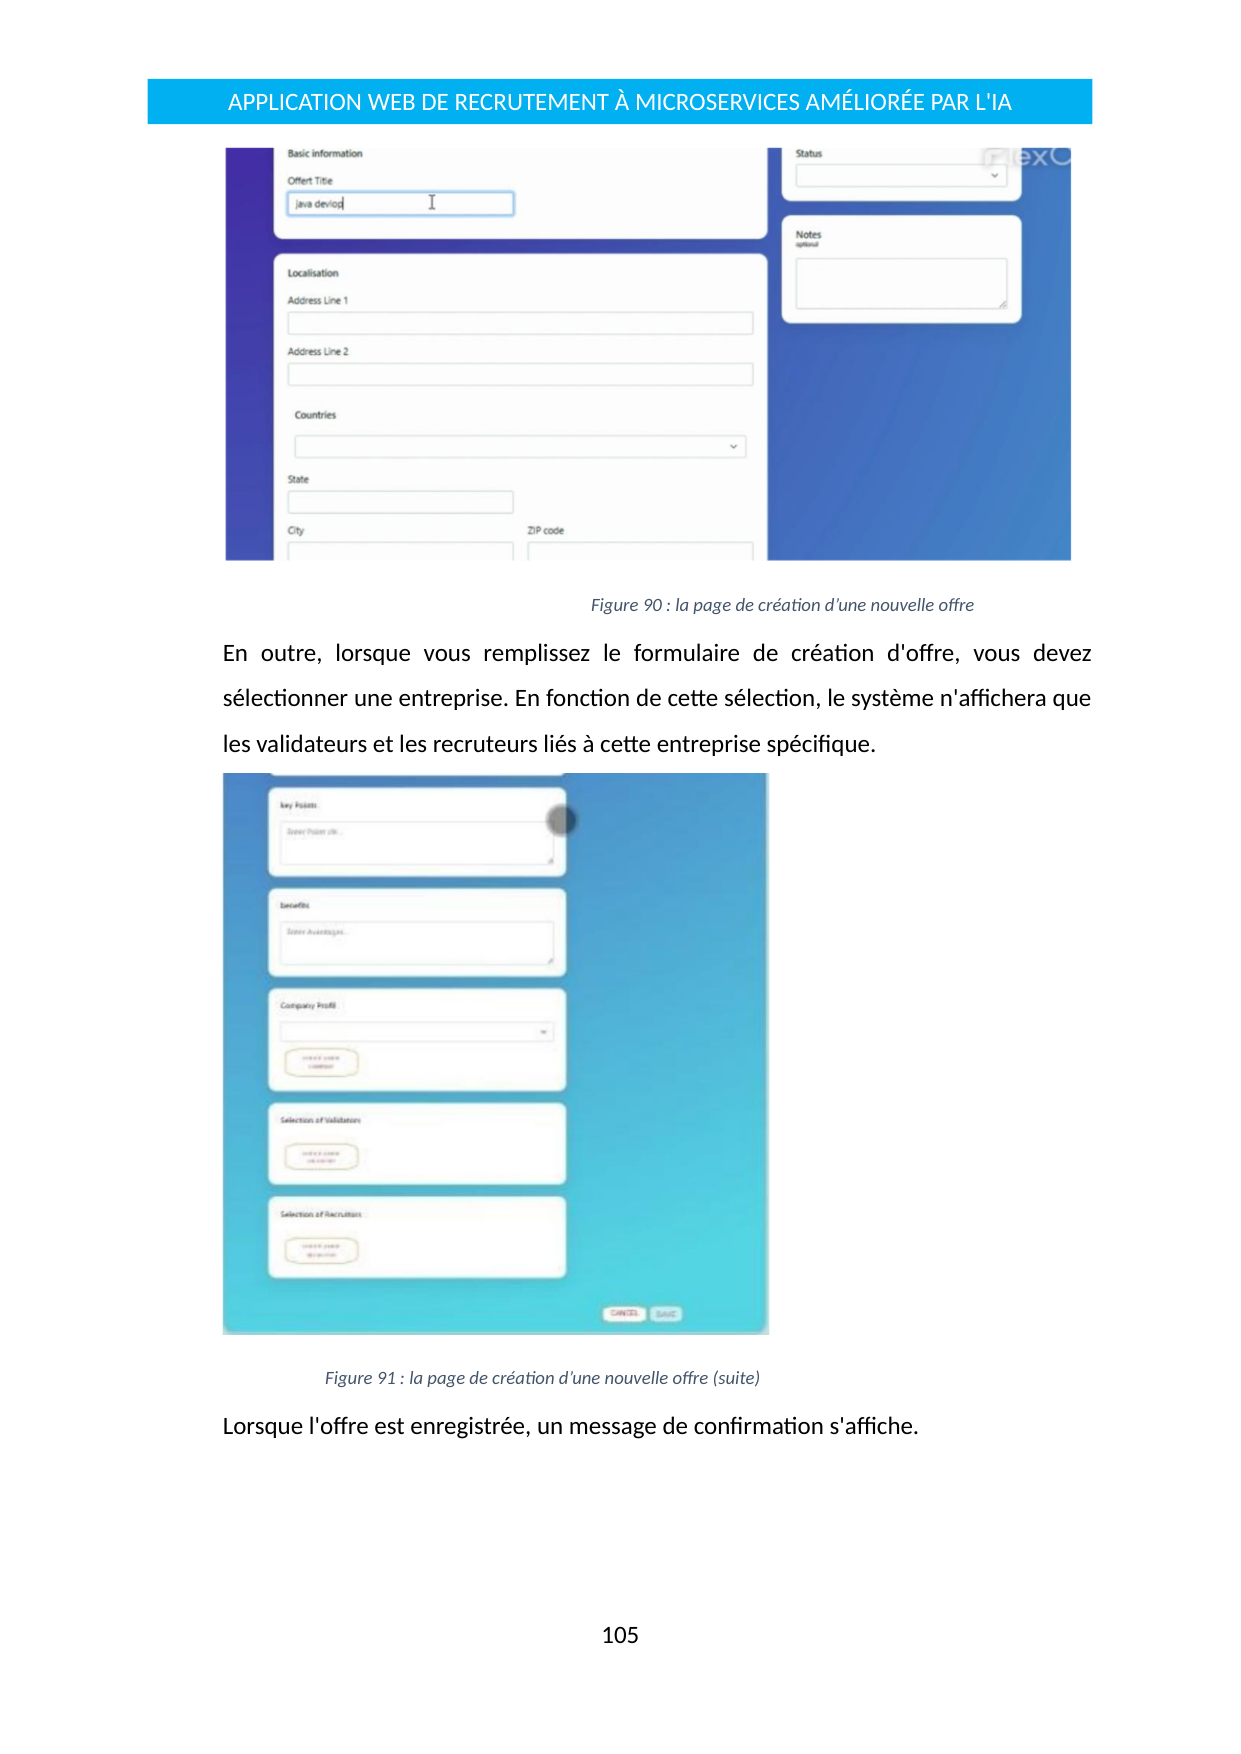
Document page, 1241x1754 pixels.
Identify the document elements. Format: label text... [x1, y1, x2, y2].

list Lorsque l'offre est enregistrée, un message de confirmation s'affiche. [223, 1410, 1093, 1441]
list En outre, lorsque vous remplissez le formulaire de création d'offre, vous devez sélectionner une entreprise. En fonction de cette sélection, le système n'affichera que les validateurs et les recruteurs liés à cette entreprise spécifique. [223, 637, 1093, 759]
picture [222, 773, 770, 1335]
picture [222, 147, 1073, 562]
